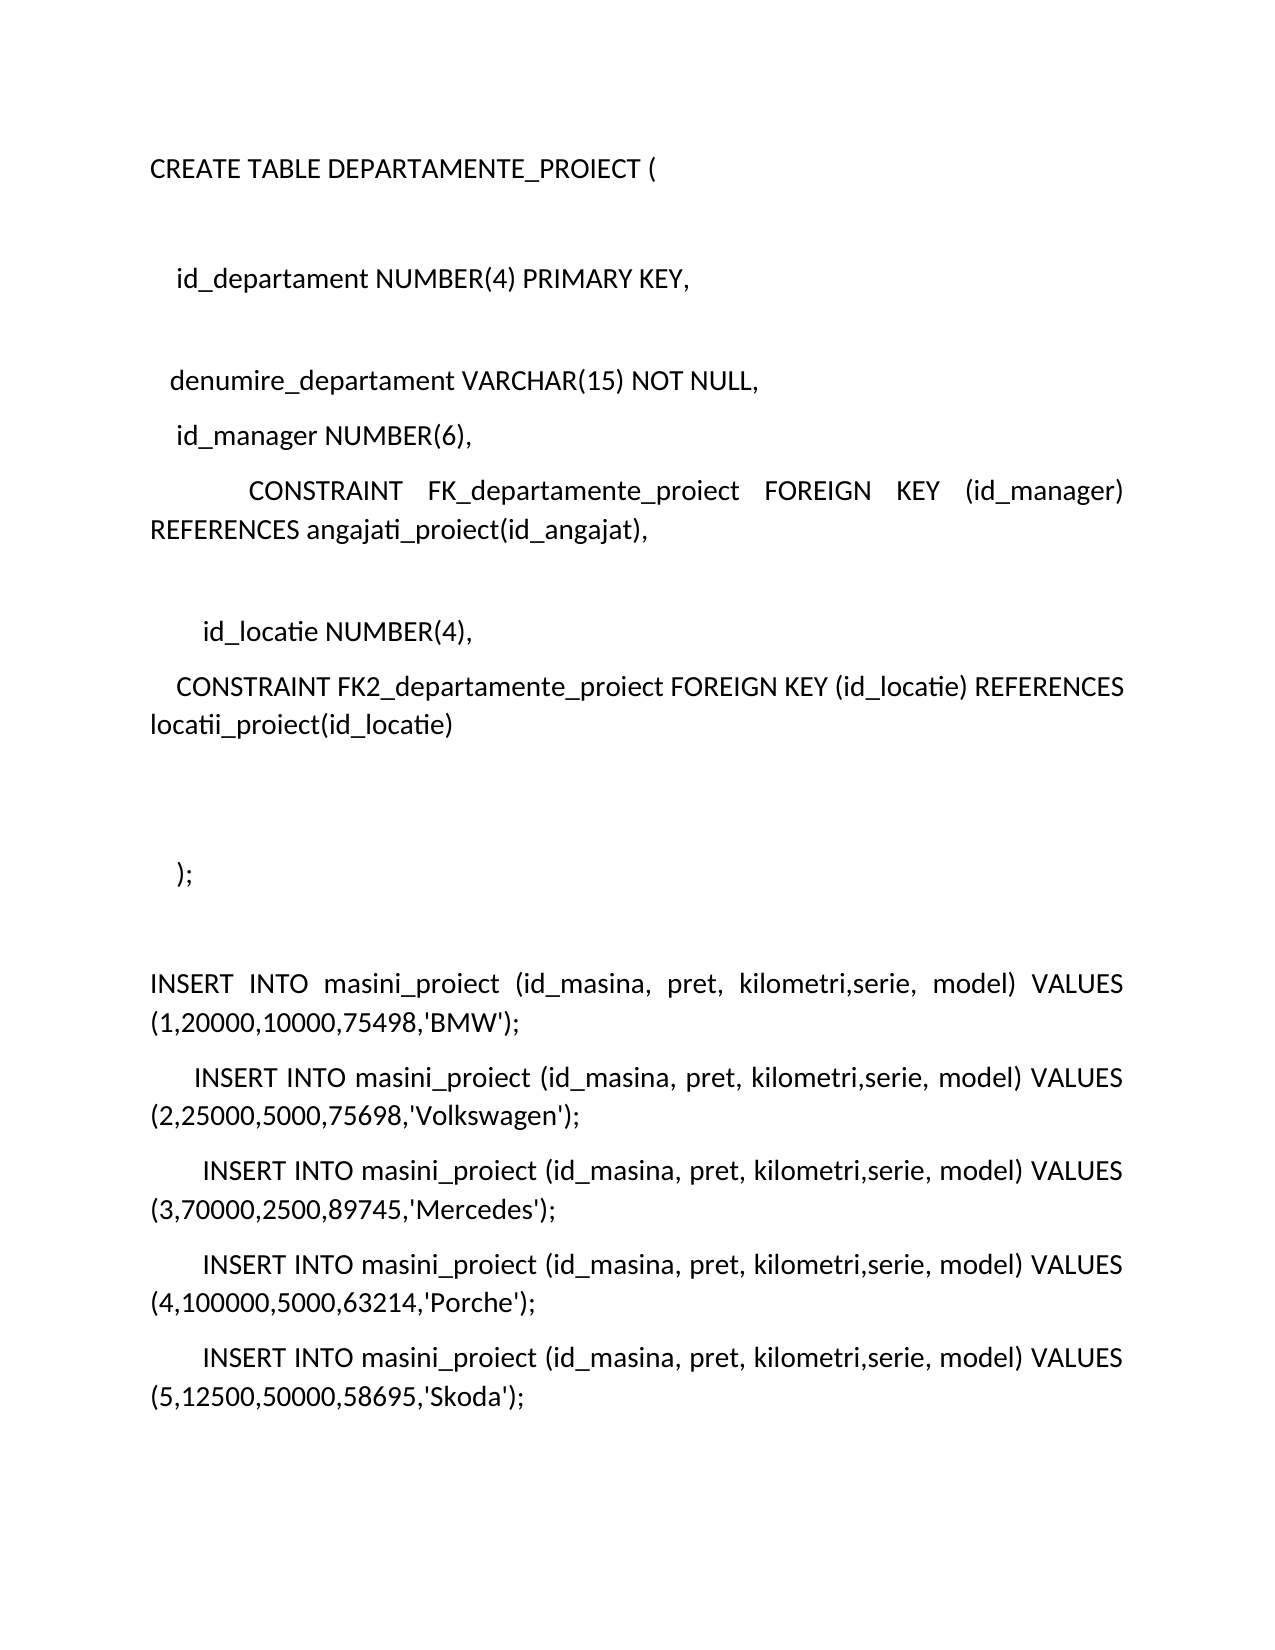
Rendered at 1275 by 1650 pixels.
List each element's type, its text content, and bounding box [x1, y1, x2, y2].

text ); [150, 855, 1125, 891]
text INSERT INTO masini_proiect (id_masina, pret, kilometri,serie, model) VALUES (5,12500,50000,58695,'Skoda'); [150, 1339, 1125, 1414]
text id_manager NUMBER(6), [150, 417, 1125, 453]
text CONSTRAINT FK2_departamente_proiect FOREIGN KEY (id_locatie) REFERENCES locatii_proiect(id_locatie) [150, 668, 1125, 742]
text INSERT INTO masini_proiect (id_masina, pret, kilometri,serie, model) VALUES (4,100000,5000,63214,'Porche'); [150, 1246, 1125, 1320]
text INSERT INTO masini_proiect (id_masina, pret, kilometri,serie, model) VALUES (3,70000,2500,89745,'Mercedes'); [150, 1152, 1125, 1227]
text CONSTRAINT FK_departamente_proiect FOREIGN KEY (id_manager) REFERENCES angajati_proiect(id_angajat), [150, 472, 1125, 546]
text INSERT INTO masini_proiect (id_masina, pret, kilometri,serie, model) VALUES (1,20000,10000,75498,'BMW'); [150, 965, 1125, 1039]
text INSERT INTO masini_proiect (id_masina, pret, kilometri,serie, model) VALUES (2,25000,5000,75698,'Volkswagen'); [150, 1059, 1125, 1133]
text id_locatie NUMBER(4), [150, 613, 1125, 648]
text denumire_departament VARCHAR(15) NOT NULL, [150, 362, 1125, 398]
text CREATE TABLE DEPARTAMENTE_PROIECT ( [150, 150, 1125, 186]
text id_departament NUMBER(4) PRIMARY KEY, [150, 260, 1125, 296]
